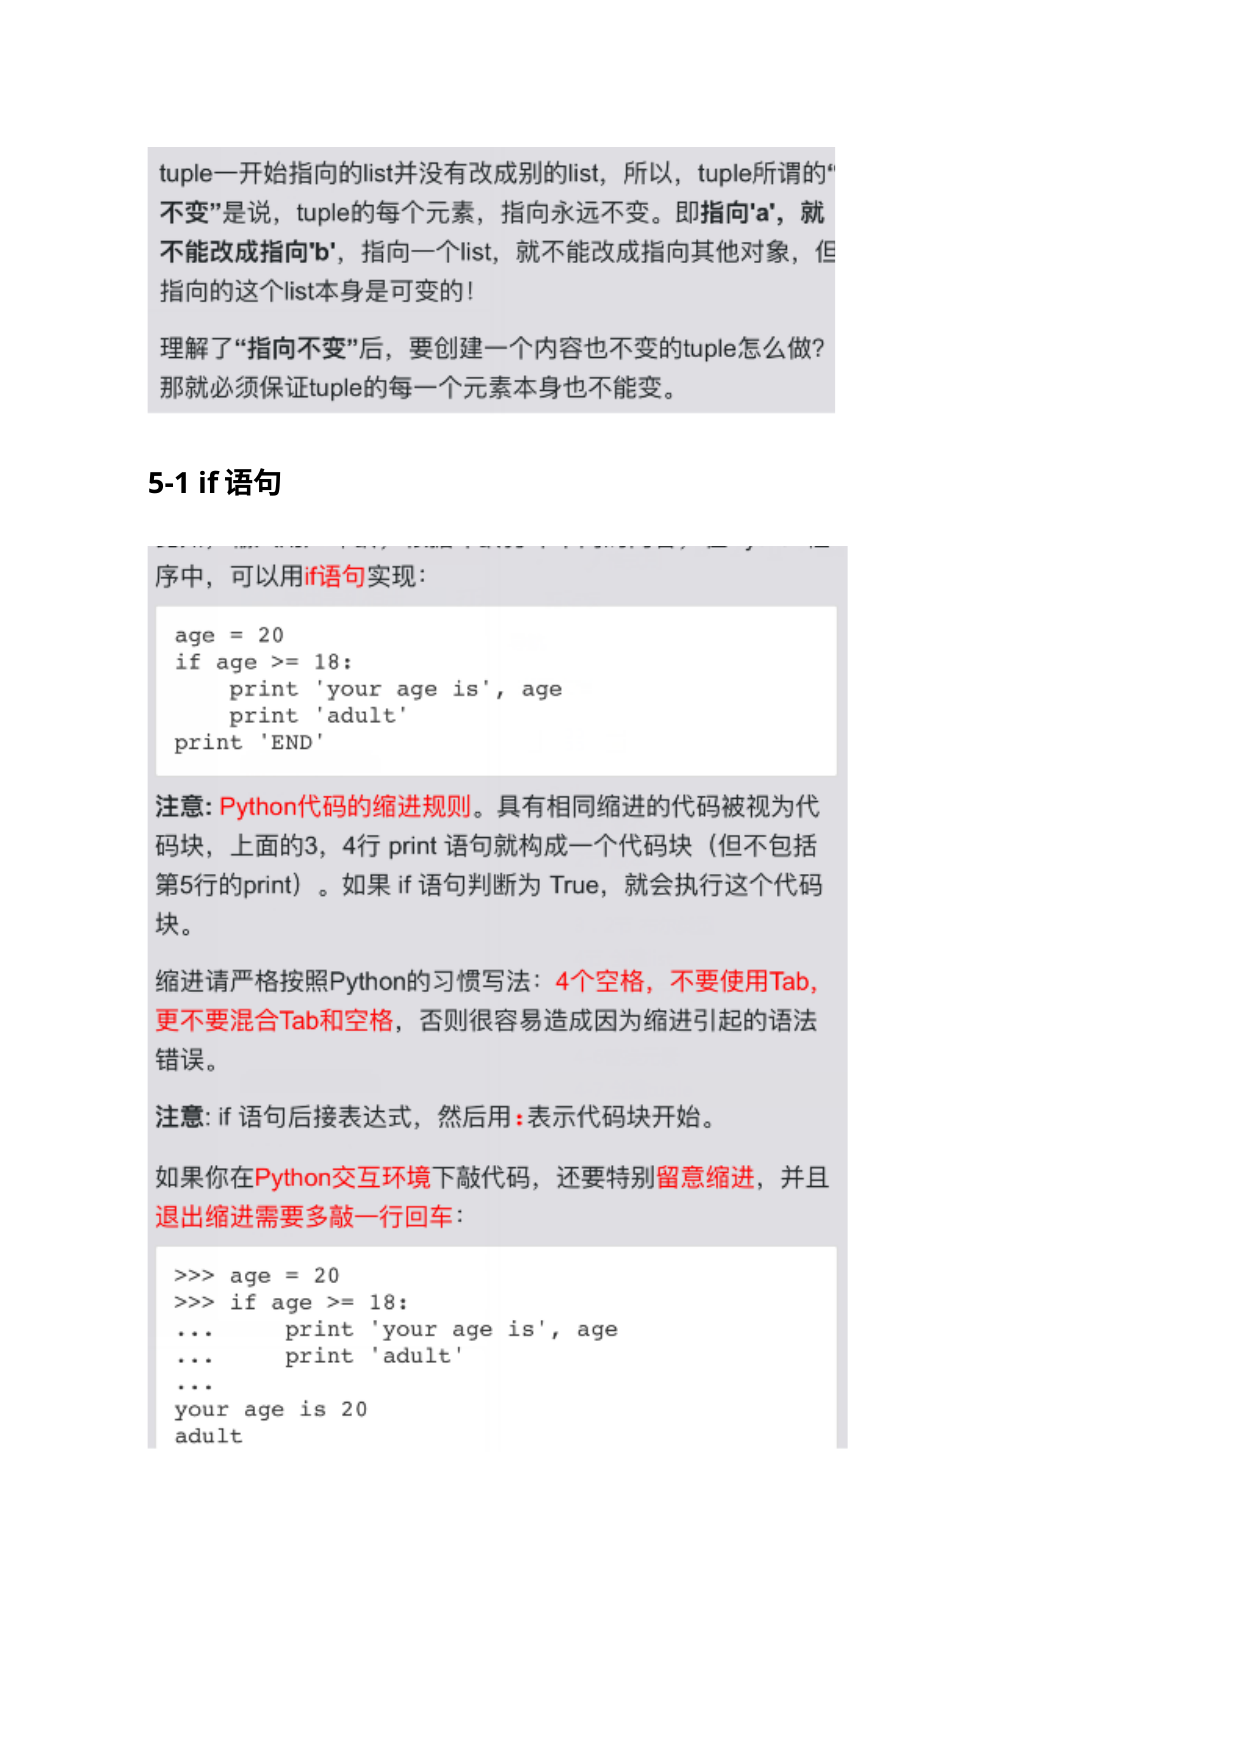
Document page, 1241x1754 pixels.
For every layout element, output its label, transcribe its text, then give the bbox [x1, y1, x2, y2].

subtitle 5-1 if语句 [148, 460, 1092, 502]
picture [147, 147, 835, 415]
picture [147, 546, 848, 1452]
